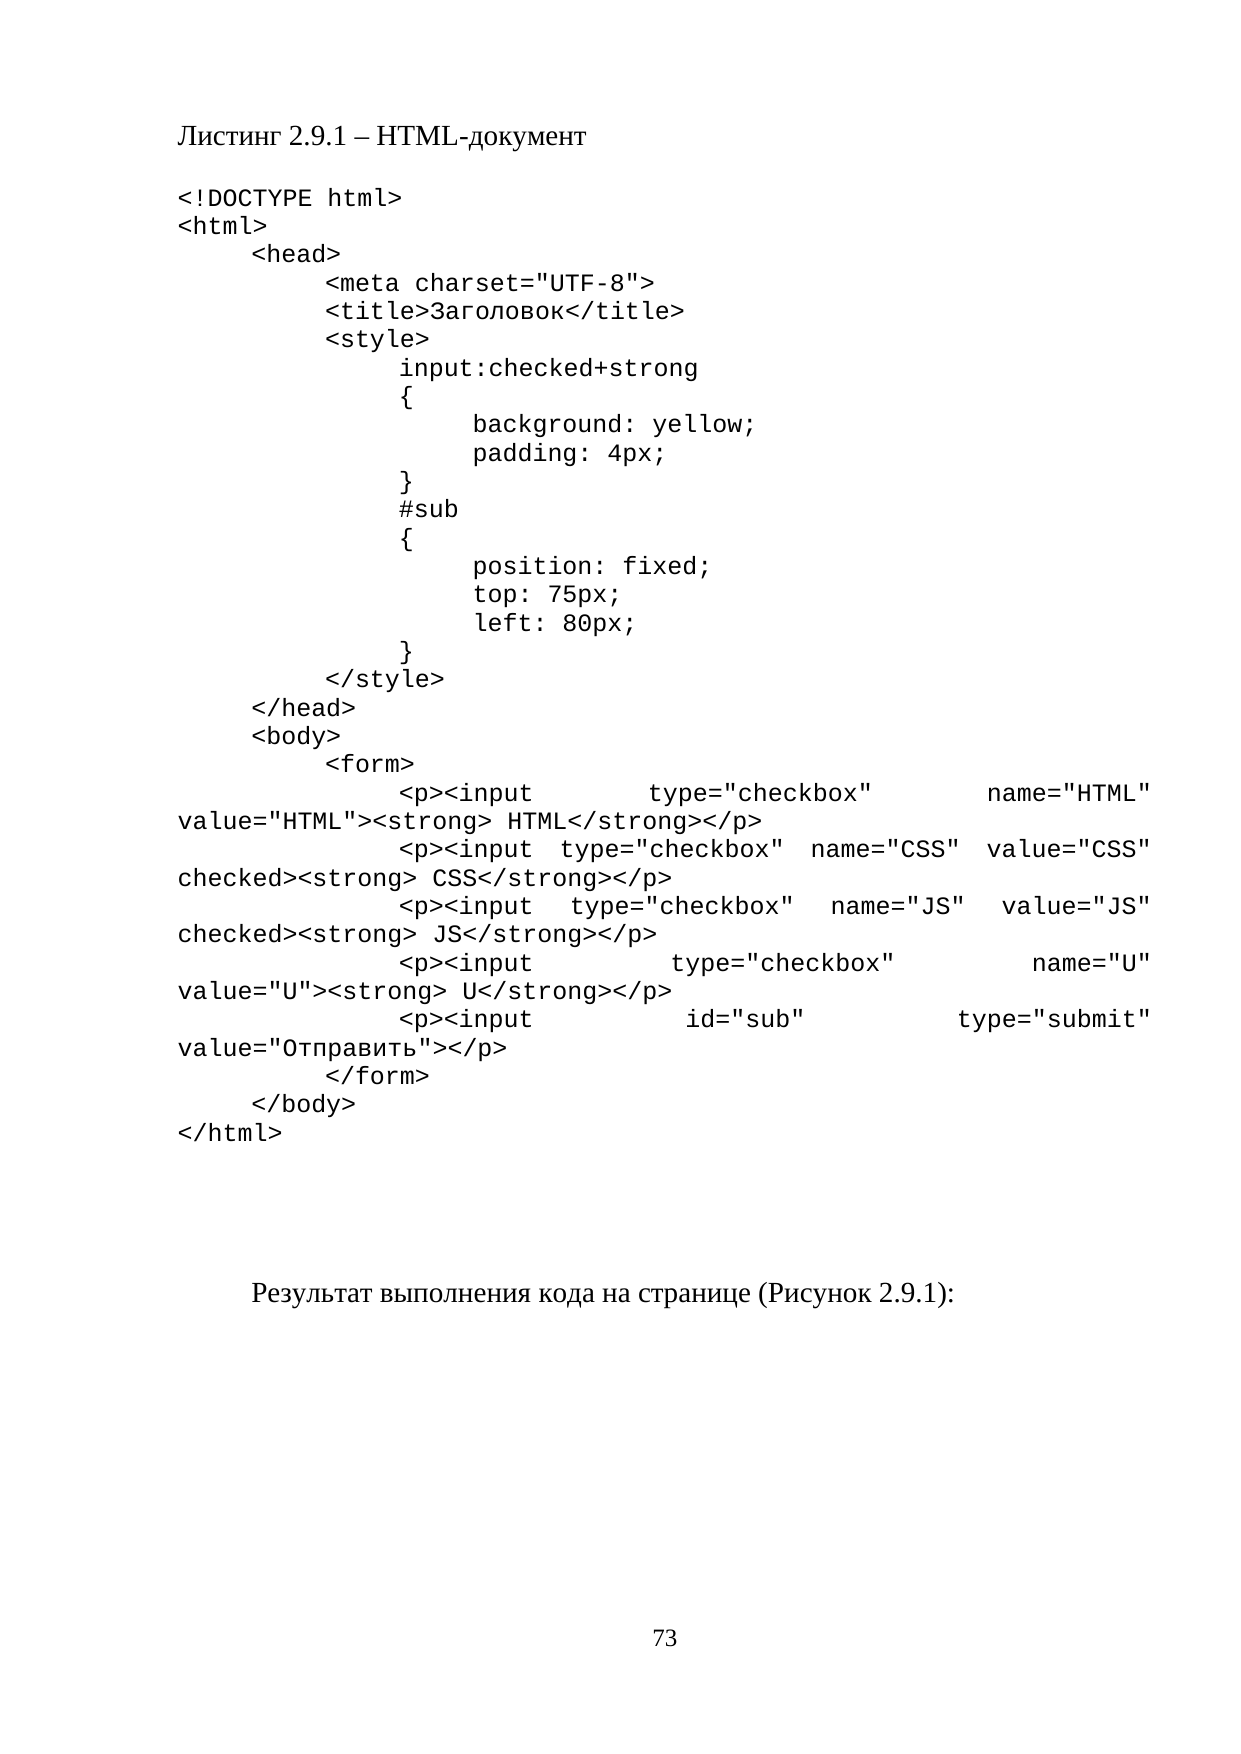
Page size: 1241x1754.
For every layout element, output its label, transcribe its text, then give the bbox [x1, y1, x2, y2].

text <p><input type="checkbox" name="CSS" value="CSS" checked><strong> CSS</strong></p> [177, 837, 1152, 893]
text <p><input type="checkbox" name="U" value="U"><strong> U</strong></p> [177, 950, 1152, 1007]
text top: 75px; [177, 582, 1152, 610]
text #sub [177, 497, 1152, 525]
text <style> [177, 327, 1152, 355]
text <html> [177, 213, 1152, 242]
text <body> [177, 723, 1152, 752]
text <p><input id="sub" type="submit" value="Отправить"></p> [177, 1007, 1152, 1063]
text </form> [177, 1063, 1152, 1092]
text <form> [177, 752, 1152, 780]
text </style> [177, 667, 1152, 695]
text left: 80px; [177, 610, 1152, 638]
text Листинг 2.9.1 – HTML-документ [177, 118, 1152, 152]
text <title>Заголовок</title> [177, 298, 1152, 327]
text } [177, 468, 1152, 497]
text position: fixed; [177, 553, 1152, 582]
text </html> [177, 1120, 1152, 1148]
text </head> [177, 695, 1152, 723]
text padding: 4px; [177, 440, 1152, 468]
text <head> [177, 242, 1152, 270]
text input:checked+strong [177, 355, 1152, 383]
text </body> [177, 1092, 1152, 1120]
text <!DOCTYPE html> [177, 185, 1152, 213]
text <meta charset="UTF-8"> [177, 270, 1152, 298]
text } [177, 638, 1152, 667]
text { [177, 383, 1152, 412]
text Результат выполнения кода на странице (Рисунок 2.9.1): [177, 1276, 1152, 1309]
text <p><input type="checkbox" name="JS" value="JS" checked><strong> JS</strong></p> [177, 893, 1152, 950]
text <p><input type="checkbox" name="HTML" value="HTML"><strong> HTML</strong></p> [177, 780, 1152, 837]
text background: yellow; [177, 412, 1152, 440]
text { [177, 525, 1152, 553]
